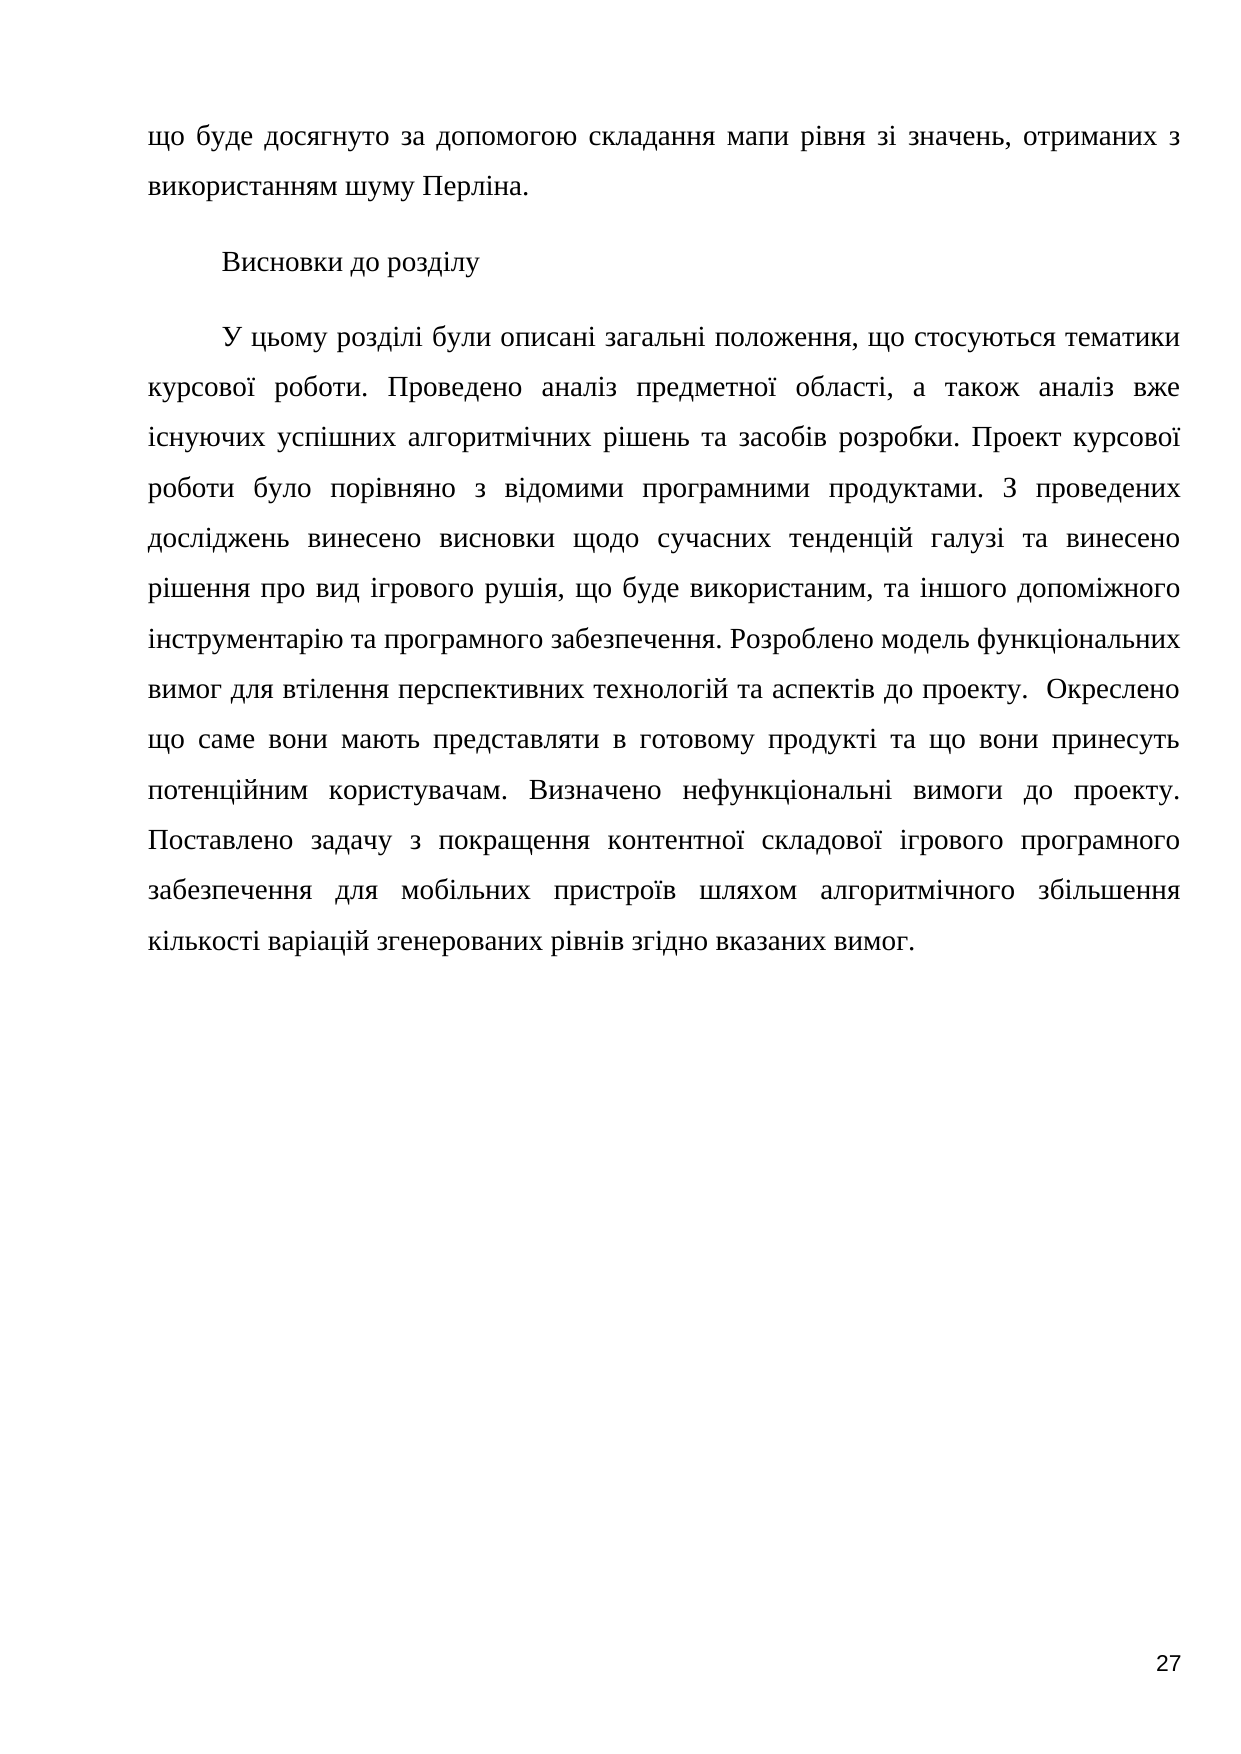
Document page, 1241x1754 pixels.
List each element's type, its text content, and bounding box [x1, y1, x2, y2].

subtitle Висновки до розділу [221, 244, 1181, 277]
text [148, 118, 1181, 202]
text У цьому розділі були описані загальні положення, що стосуються тематики курсової роботи. Проведено аналіз предметної області, а також аналіз вже існуючих успішних алгоритмічних рішень та засобів розробки. Проект курсової роботи було порівняно з відомими програмними продуктами. З проведених досліджень винесено висновки щодо сучасних тенденцій галузі та винесено рішення про вид ігрового рушія, що буде використаним, та іншого допоміжного інструментарію та програмного забезпечення. Розроблено модель функціональних вимог для втілення перспективних технологій та аспектів до проекту. Окреслено що саме вони мають представляти в готовому продукті та що вони принесуть потенційним користувачам. Визначено нефункціональні вимоги до проекту. Поставлено задачу з покращення контентної складової ігрового програмного забезпечення для мобільних пристроїв шляхом алгоритмічного збільшення кількості варіацій згенерованих рівнів згідно вказаних вимог. [148, 319, 1181, 956]
